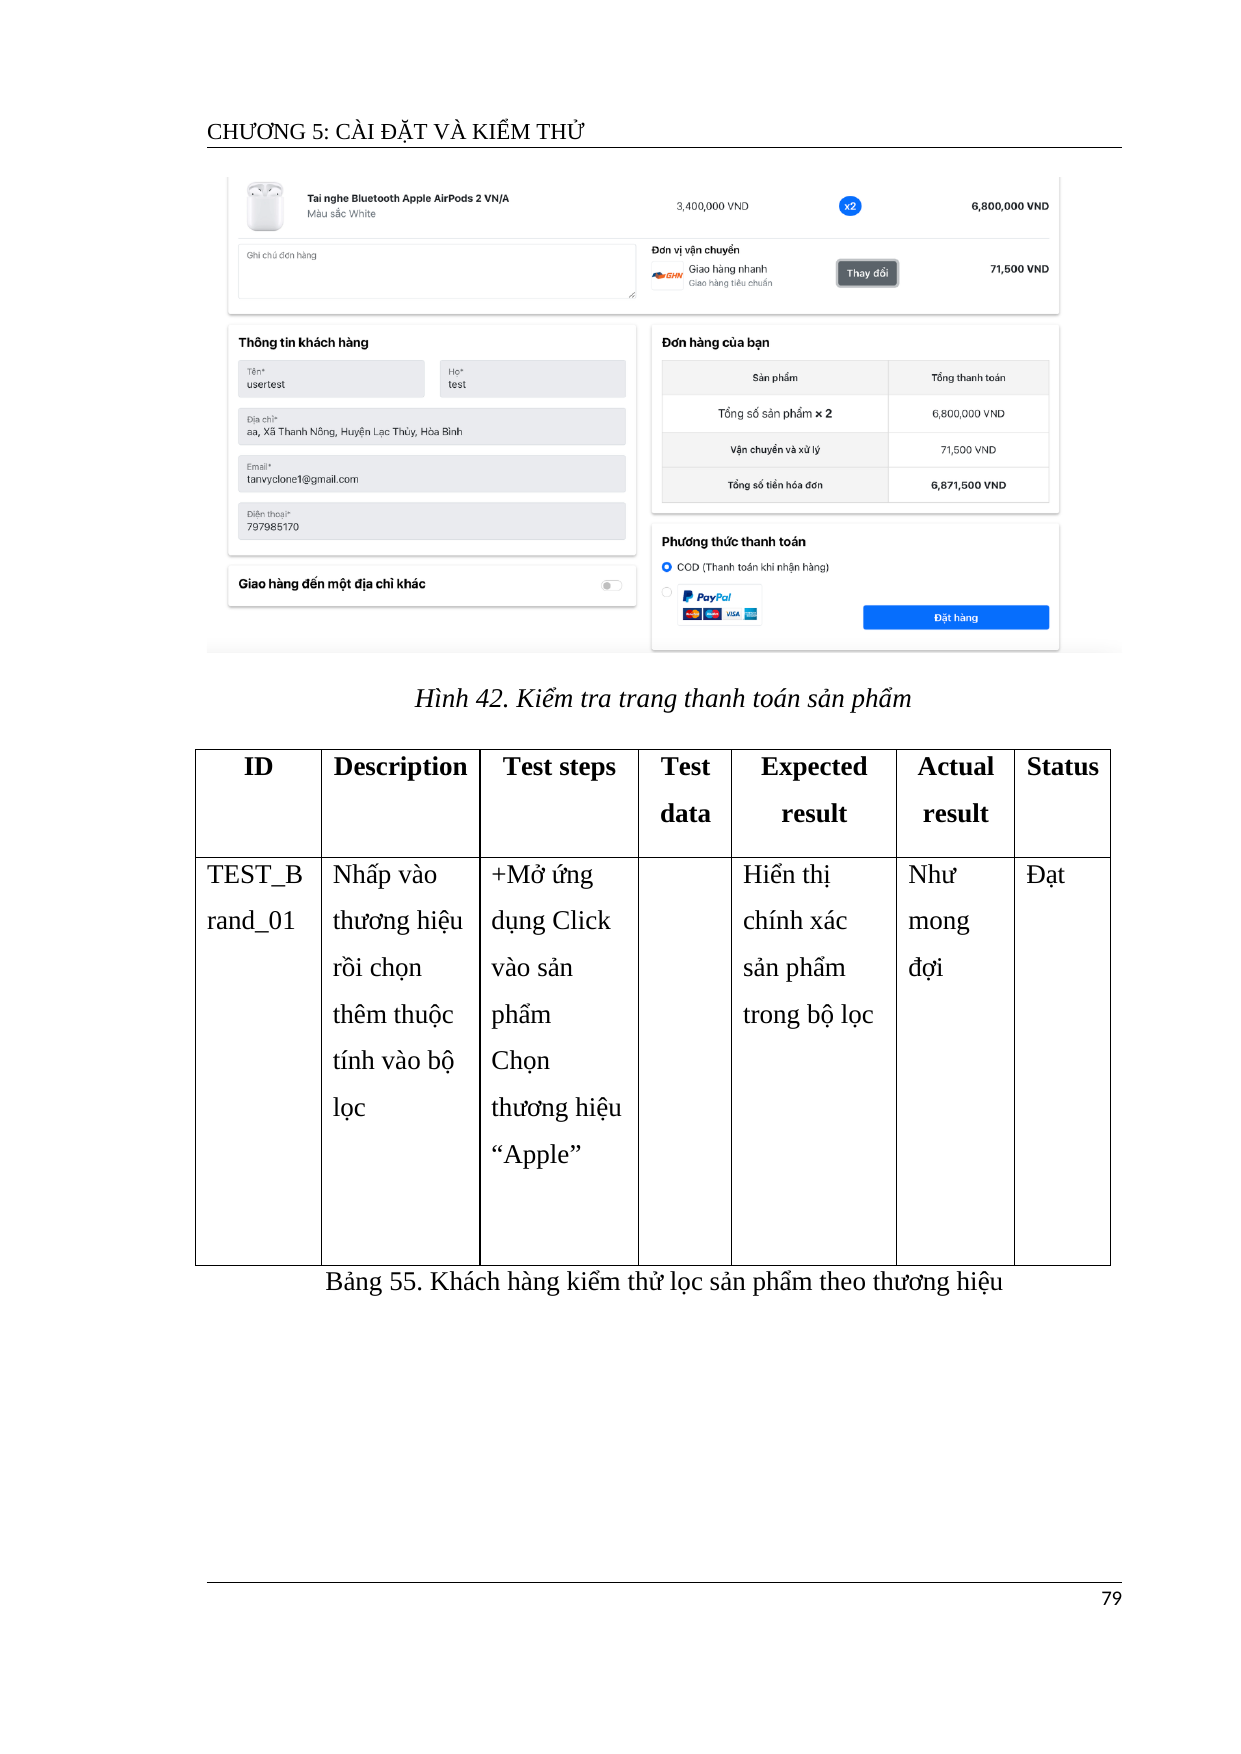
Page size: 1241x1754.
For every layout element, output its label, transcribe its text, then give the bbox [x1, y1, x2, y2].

text Hình 42. Kiểm tra trang thanh toán sản phẩm [207, 682, 1122, 713]
table_cell Hiển thị chính xác sản phẩm trong bộ lọc [732, 858, 896, 1264]
table_header Test steps [481, 750, 638, 857]
text Bảng 55. Khách hàng kiểm thử lọc sản phẩm theo thương hiệu [207, 1266, 1122, 1297]
table_header Status [1015, 750, 1110, 857]
table_cell [639, 858, 731, 1264]
table_cell Như mong đợi [897, 858, 1014, 1264]
table_header Description [322, 750, 479, 857]
table_header ID [196, 750, 321, 857]
table_cell +Mở ứng dụng Click vào sản phẩm Chọn thương hiệu “Apple” [481, 858, 638, 1264]
picture [206, 177, 1123, 653]
table_cell Nhấp vào thương hiệu rồi chọn thêm thuộc tính vào bộ lọc [322, 858, 479, 1264]
table_cell Đạt [1015, 858, 1110, 1264]
table_header Expected result [732, 750, 896, 857]
table_header Actual result [897, 750, 1014, 857]
table_header Test data [639, 750, 731, 857]
table_cell TEST_Brand_01 [196, 858, 321, 1264]
